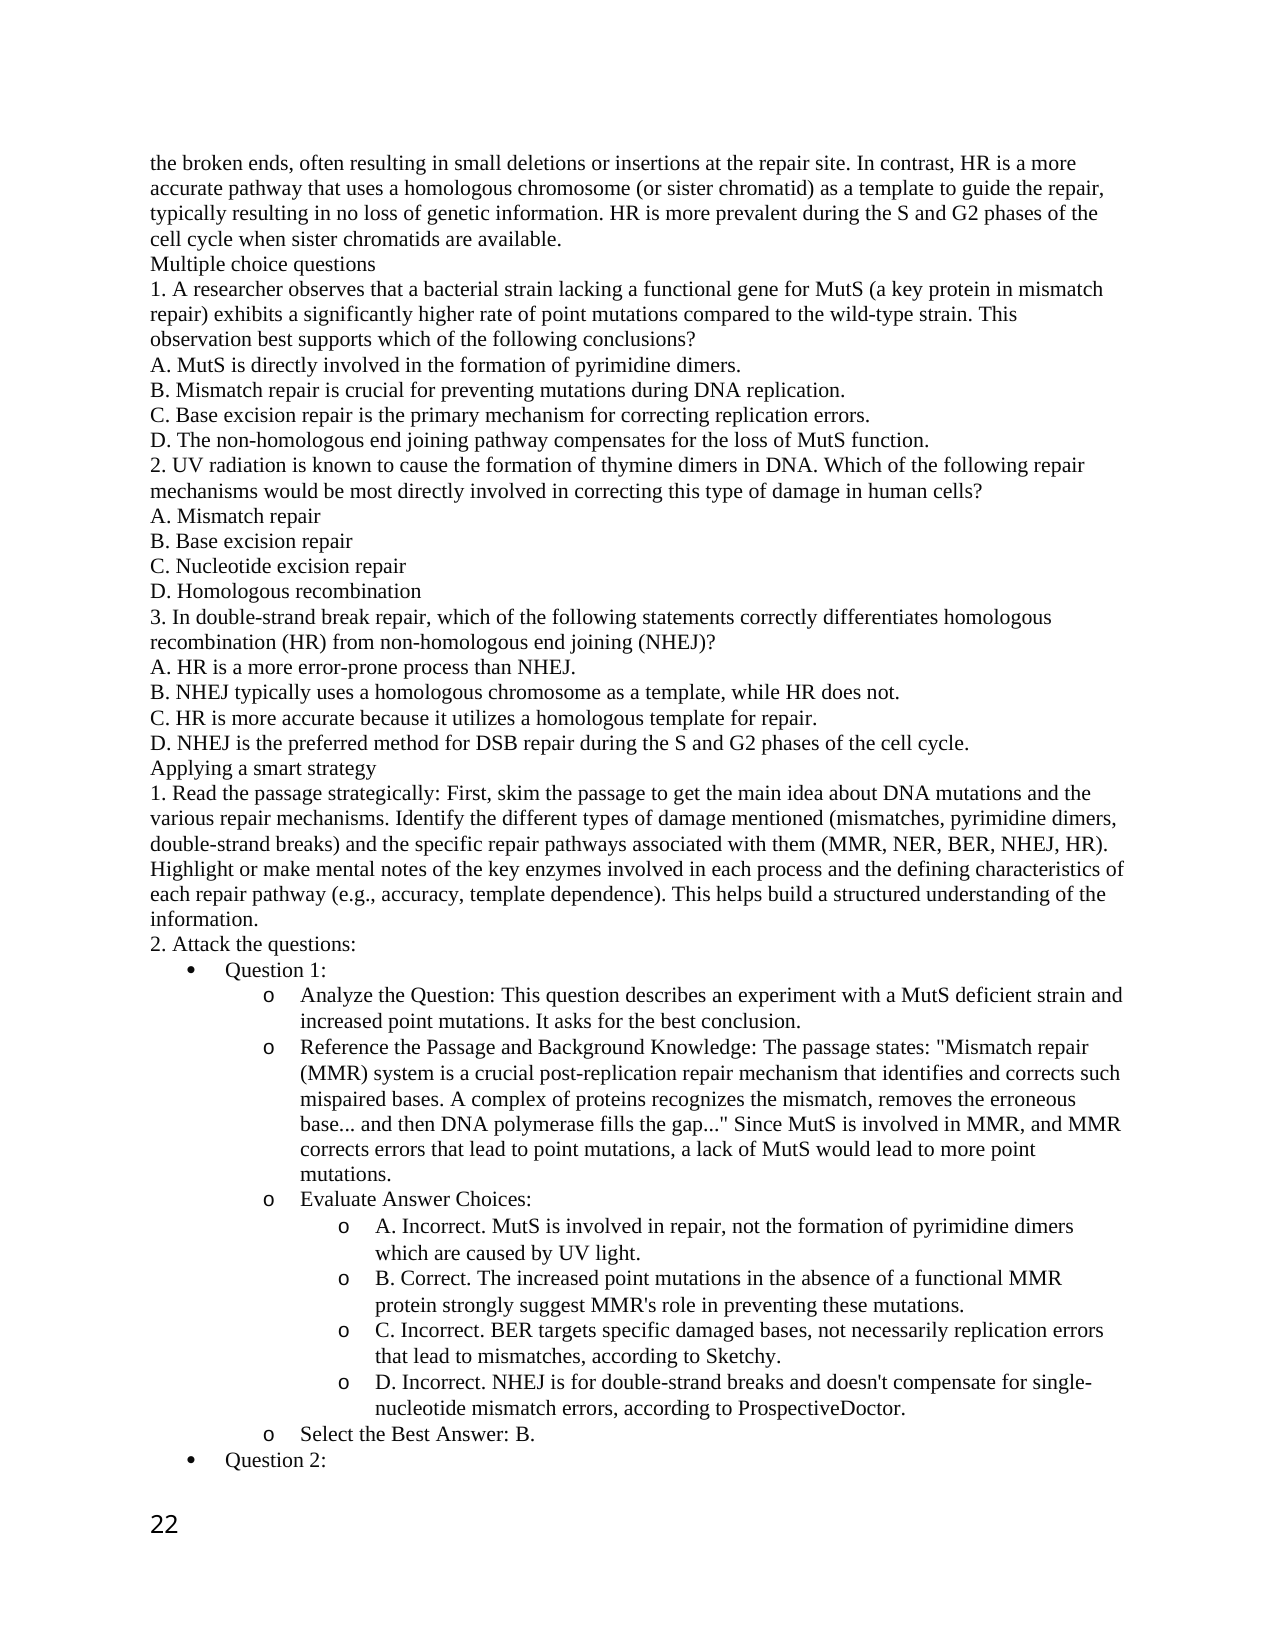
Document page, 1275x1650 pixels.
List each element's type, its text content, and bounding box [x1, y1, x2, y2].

text A. Mismatch repair B. Base excision repair C. Nucleotide excision repair D. Homologous recombination [150, 503, 1125, 604]
list Question 1: [187, 957, 1125, 982]
list D. Incorrect. NHEJ is for double-strand breaks and doesn't compensate for single-nucleotide mismatch errors, according to ProspectiveDoctor. [337, 1369, 1125, 1421]
list C. Incorrect. BER targets specific damaged bases, not necessarily replication errors that lead to mismatches, according to Sketchy. [337, 1317, 1125, 1369]
list Evaluate Answer Choices: [262, 1186, 1125, 1213]
text A. HR is a more error-prone process than NHEJ. B. NHEJ typically uses a homologous chromosome as a template, while HR does not. C. HR is more accurate because it utilizes a homologous template for repair. D. NHEJ is the preferred method for DSB repair during the S and G2 phases of the cell cycle. [150, 654, 1125, 755]
text 1. Read the passage strategically: First, skim the passage to get the main idea about DNA mutations and the various repair mechanisms. Identify the different types of damage mentioned (mismatches, pyrimidine dimers, double-strand breaks) and the specific repair pathways associated with them (MMR, NER, BER, NHEJ, HR). Highlight or make mental notes of the key enzymes involved in each process and the defining characteristics of each repair pathway (e.g., accuracy, template dependence). This helps build a structured understanding of the information. [150, 780, 1125, 931]
text 3. In double-strand break repair, which of the following statements correctly differentiates homologous recombination (HR) from non-homologous end joining (NHEJ)? [150, 604, 1125, 654]
text 2. Attack the questions: [150, 931, 1125, 957]
text 2. UV radiation is known to cause the formation of thymine dimers in DNA. Which of the following repair mechanisms would be most directly involved in correcting this type of damage in human cells? [150, 452, 1125, 503]
list Question 2: [187, 1447, 1125, 1472]
text 1. A researcher observes that a bacterial strain lacking a functional gene for MutS (a key protein in mismatch repair) exhibits a significantly higher rate of point mutations compared to the wild-type strain. This observation best supports which of the following conclusions? [150, 276, 1125, 352]
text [150, 150, 1125, 251]
list A. Incorrect. MutS is involved in repair, not the formation of pyrimidine dimers which are caused by UV light. [337, 1213, 1125, 1265]
text Multiple choice questions [150, 251, 1125, 276]
list Select the Best Answer: B. [262, 1421, 1125, 1447]
list Reference the Passage and Background Knowledge: The passage states: "Mismatch repair (MMR) system is a crucial post-replication repair mechanism that identifies and corrects such mispaired bases. A complex of proteins recognizes the mismatch, removes the erroneous base... and then DNA polymerase fills the gap..." Since MutS is involved in MMR, and MMR corrects errors that lead to point mutations, a lack of MutS would lead to more point mutations. [262, 1034, 1125, 1186]
text A. MutS is directly involved in the formation of pyrimidine dimers. B. Mismatch repair is crucial for preventing mutations during DNA replication. C. Base excision repair is the primary mechanism for correcting replication errors. D. The non-homologous end joining pathway compensates for the loss of MutS function. [150, 352, 1125, 452]
list B. Correct. The increased point mutations in the absence of a functional MMR protein strongly suggest MMR's role in preventing these mutations. [337, 1265, 1125, 1317]
text Applying a smart strategy [150, 755, 1125, 780]
list Analyze the Question: This question describes an experiment with a MutS deficient strain and increased point mutations. It asks for the best conclusion. [262, 982, 1125, 1034]
